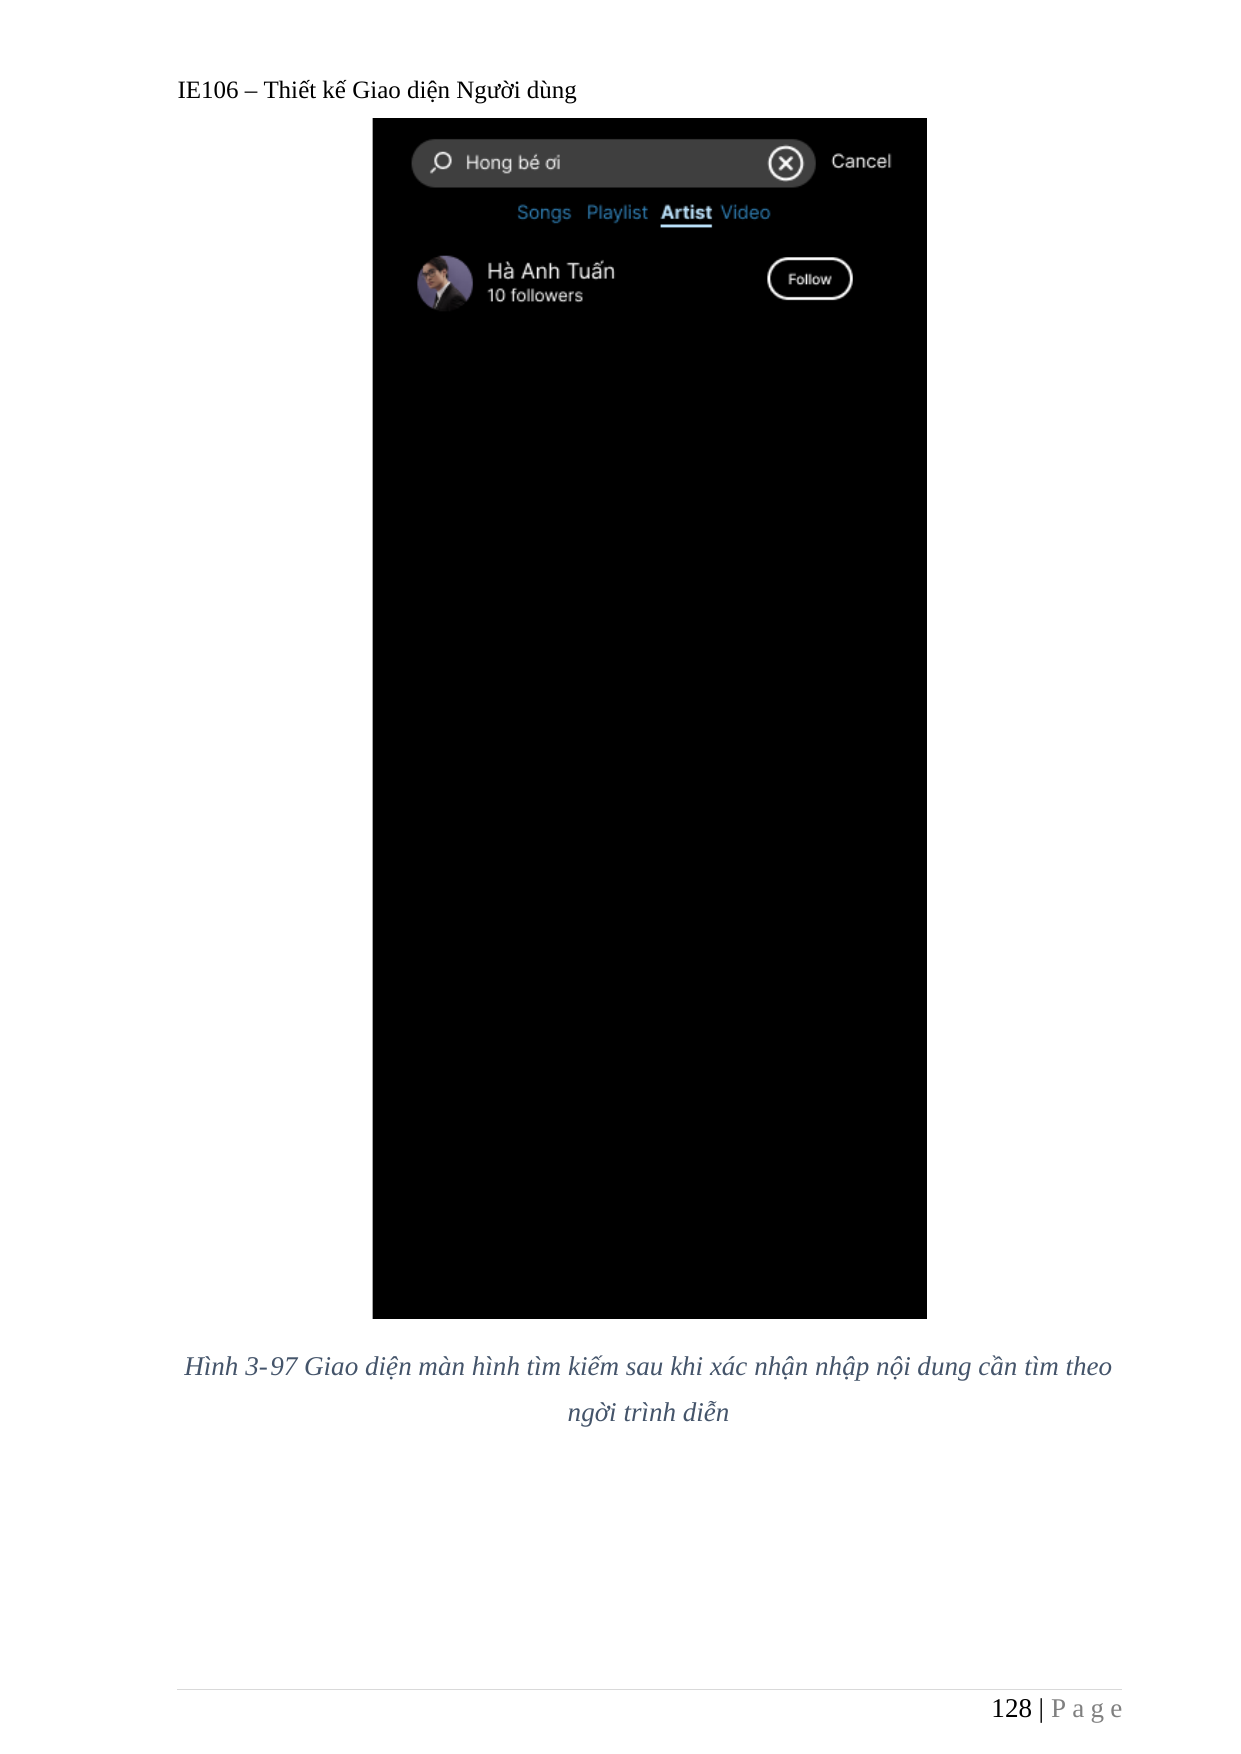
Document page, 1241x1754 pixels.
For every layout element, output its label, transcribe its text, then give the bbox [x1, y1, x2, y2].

picture [372, 118, 927, 1319]
